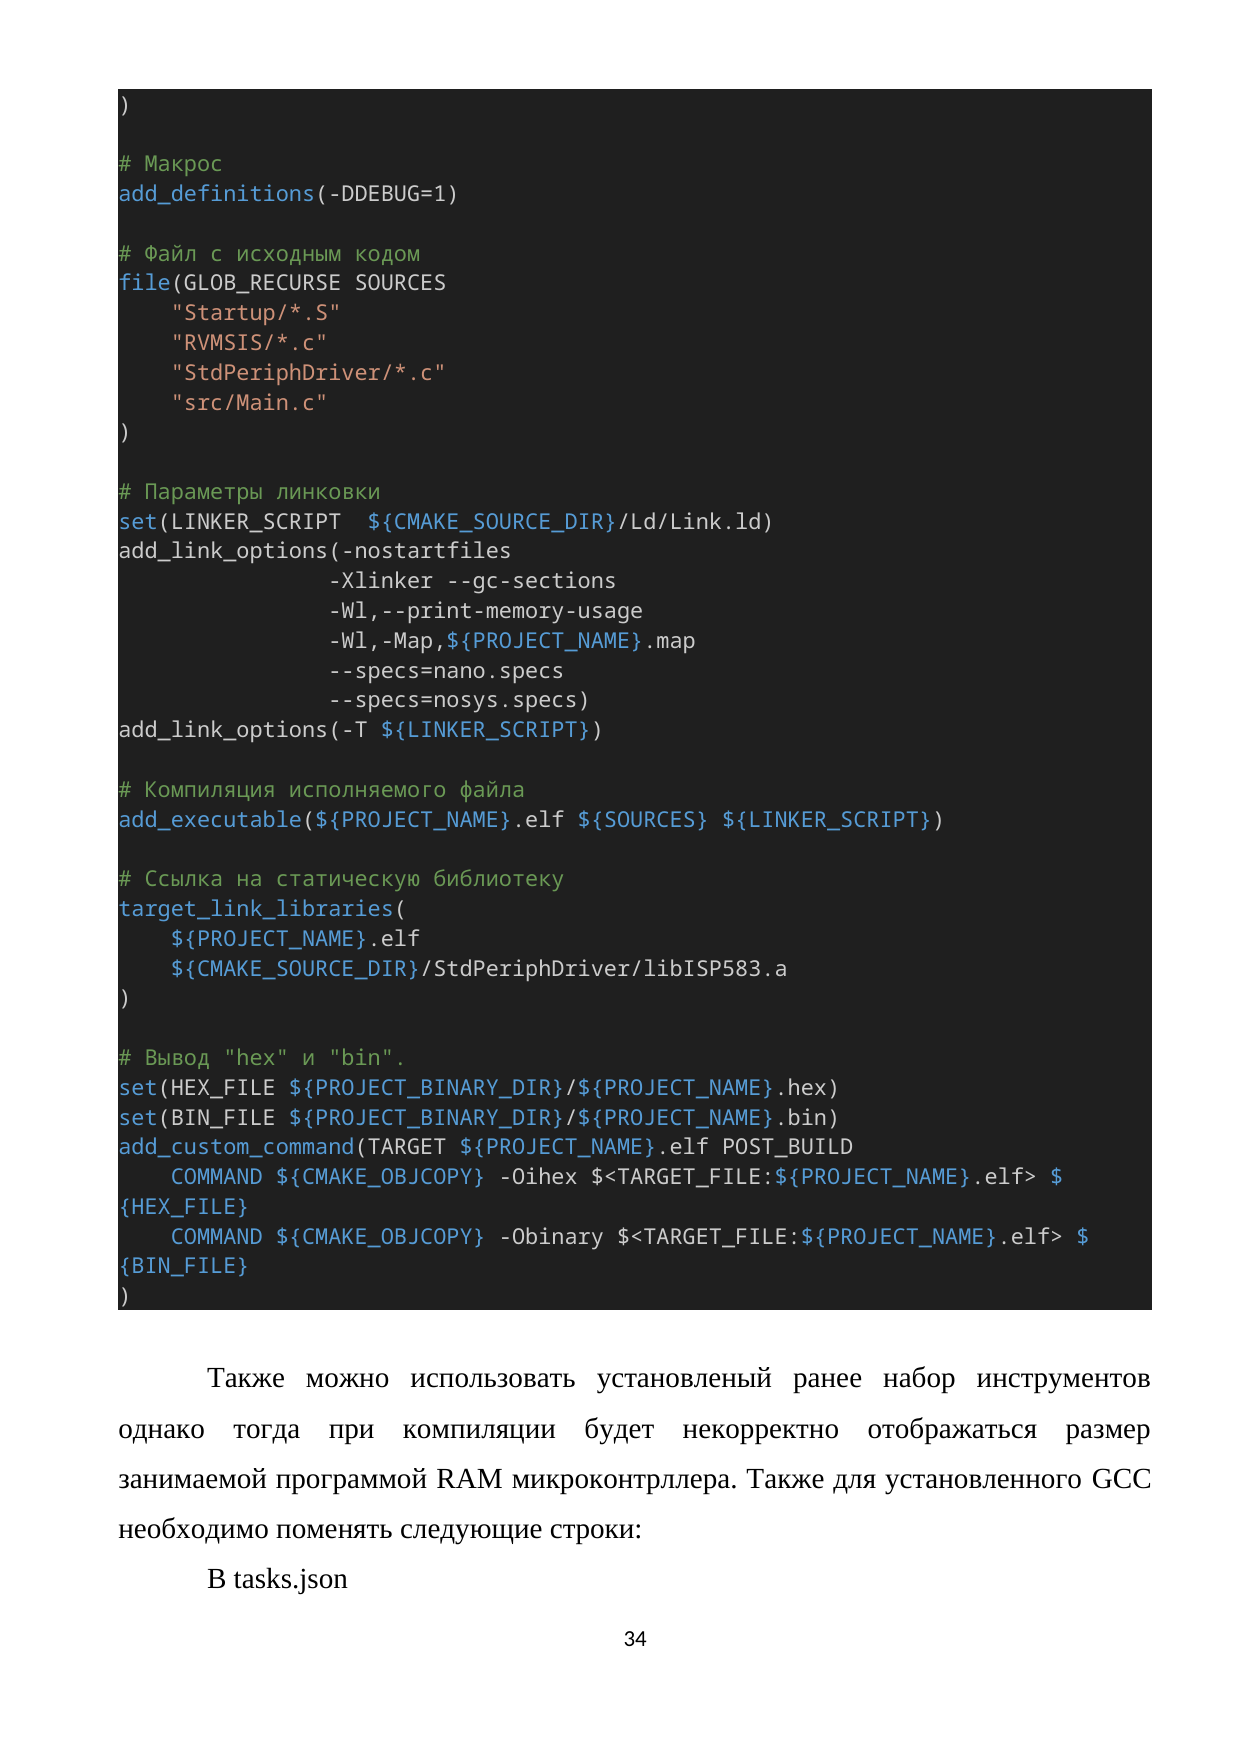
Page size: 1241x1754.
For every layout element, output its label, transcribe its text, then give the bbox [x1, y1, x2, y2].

text COMMAND ${CMAKE_OBJCOPY} -Oihex $<TARGET_FILE:${PROJECT_NAME}.elf> ${HEX_FILE} [118, 1161, 1152, 1221]
text # Файл с исходным кодом [118, 238, 1152, 267]
text "StdPeriphDriver/*.c" [118, 357, 1152, 387]
text Также можно использовать установленый ранее набор инструментов однако тогда при компиляции будет некорректно отображаться размер занимаемой программой RAM микроконтрллера. Также для установленного GCC необходимо поменять следующие строки: [118, 1360, 1152, 1545]
text add_custom_command(TARGET ${PROJECT_NAME}.elf POST_BUILD [118, 1131, 1152, 1161]
text -Xlinker --gc-sections [118, 565, 1152, 595]
text ) [118, 982, 1152, 1012]
text # Компиляция исполняемого файла [118, 774, 1152, 804]
text "Startup/*.S" [118, 297, 1152, 327]
text add_link_options(-T ${LINKER_SCRIPT}) [118, 714, 1152, 744]
text --specs=nano.specs [118, 655, 1152, 684]
text # Ссылка на статическую библиотеку [118, 863, 1152, 893]
text -Wl,--print-memory-usage [118, 595, 1152, 625]
text # Макрос [118, 148, 1152, 178]
text "src/Main.c" [118, 387, 1152, 416]
text add_definitions(-DDEBUG=1) [118, 178, 1152, 208]
text set(HEX_FILE ${PROJECT_BINARY_DIR}/${PROJECT_NAME}.hex) [118, 1072, 1152, 1102]
text COMMAND ${CMAKE_OBJCOPY} -Obinary $<TARGET_FILE:${PROJECT_NAME}.elf> ${BIN_FILE} [118, 1221, 1152, 1280]
text ${PROJECT_NAME}.elf [118, 923, 1152, 953]
text set(BIN_FILE ${PROJECT_BINARY_DIR}/${PROJECT_NAME}.bin) [118, 1102, 1152, 1131]
text --specs=nosys.specs) [118, 684, 1152, 714]
text add_link_options(-nostartfiles [118, 536, 1152, 565]
text "RVMSIS/*.c" [118, 327, 1152, 357]
text # Параметры линковки [118, 476, 1152, 506]
text # Вывод "hex" и "bin". [118, 1042, 1152, 1072]
text -Wl,-Map,${PROJECT_NAME}.map [118, 625, 1152, 655]
text ) [118, 1280, 1152, 1310]
text ) [118, 416, 1152, 446]
text ${CMAKE_SOURCE_DIR}/StdPeriphDriver/libISP583.a [118, 953, 1152, 982]
text В tasks.json [118, 1562, 1152, 1595]
text add_executable(${PROJECT_NAME}.elf ${SOURCES} ${LINKER_SCRIPT}) [118, 804, 1152, 833]
text ) [118, 89, 1152, 118]
text set(LINKER_SCRIPT ${CMAKE_SOURCE_DIR}/Ld/Link.ld) [118, 506, 1152, 536]
text file(GLOB_RECURSE SOURCES [118, 267, 1152, 297]
text target_link_libraries( [118, 893, 1152, 923]
